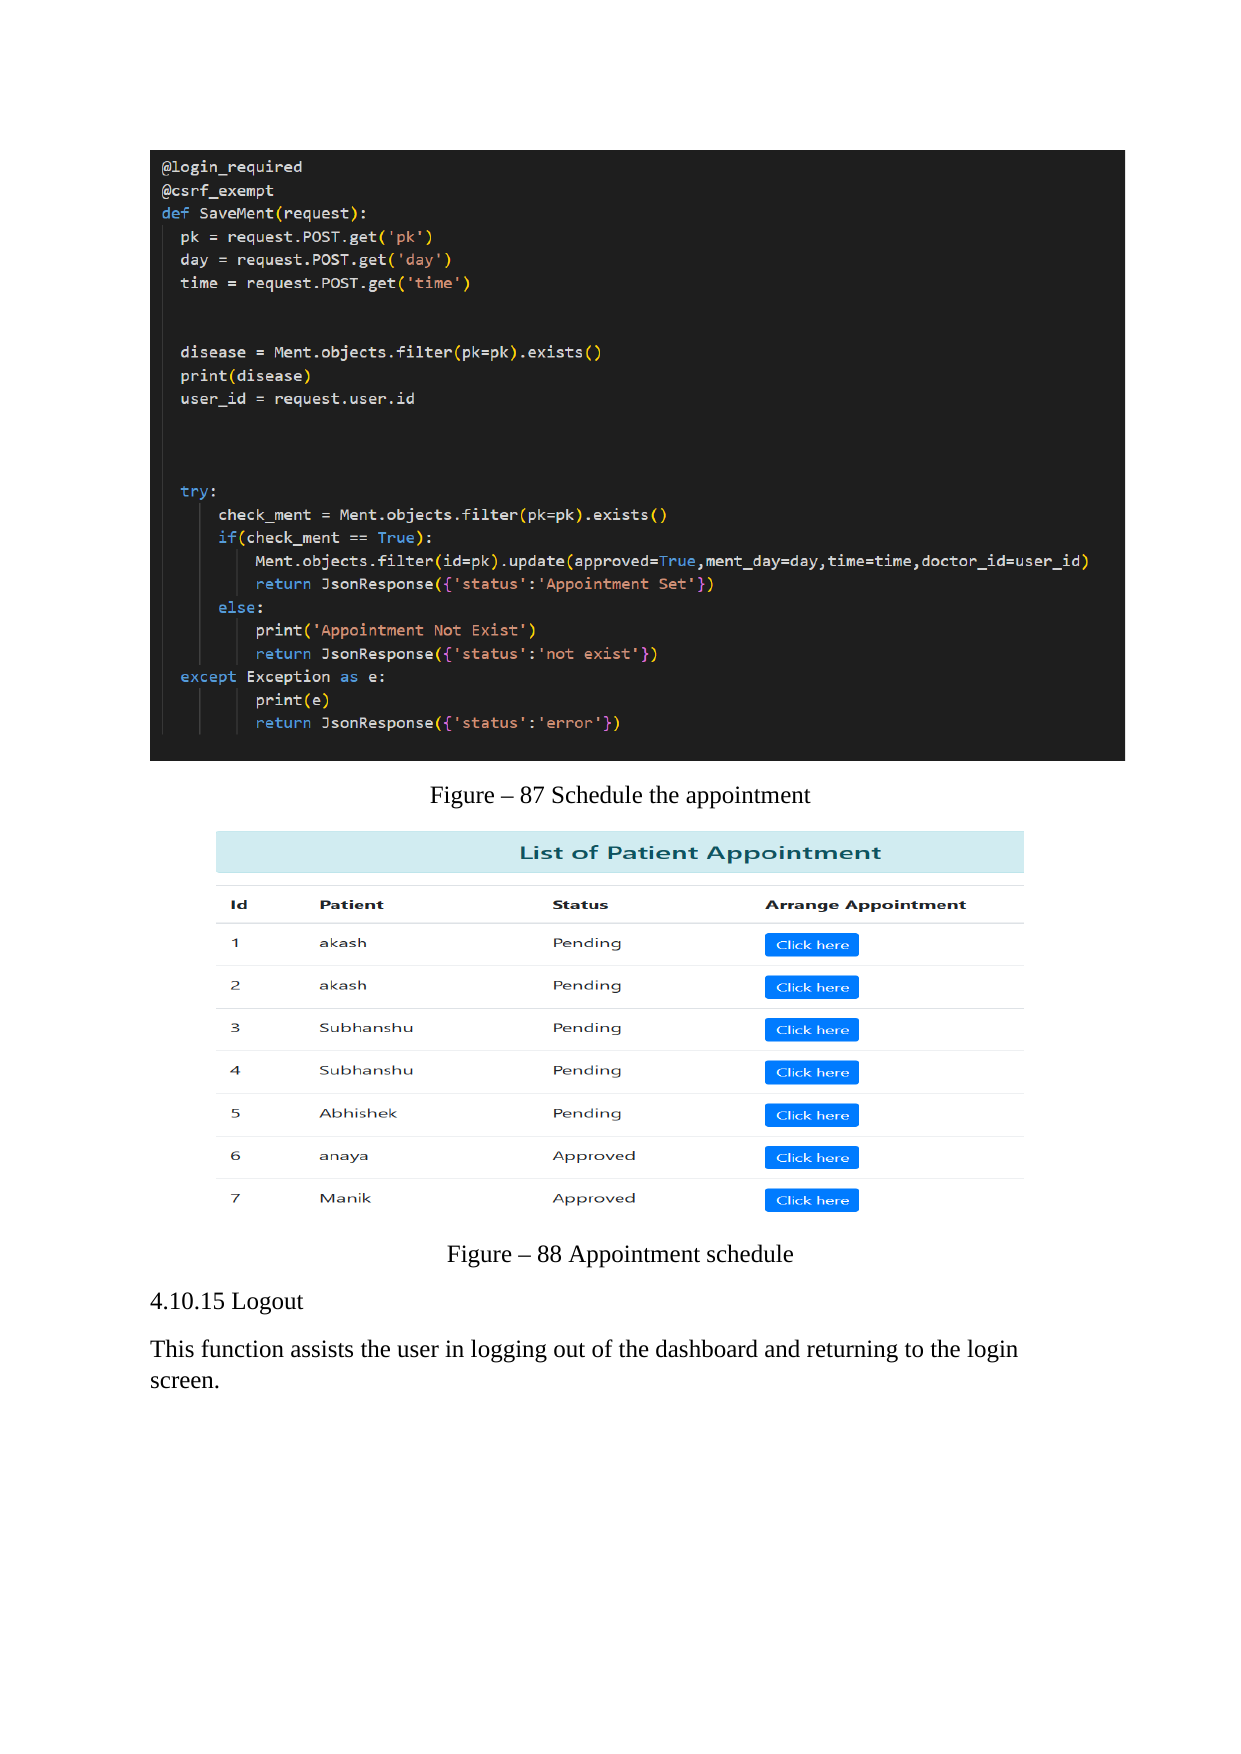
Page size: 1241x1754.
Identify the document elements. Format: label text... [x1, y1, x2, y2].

picture [216, 827, 1024, 1220]
picture [150, 150, 1125, 761]
text 4.10.15 Logout [150, 1286, 1090, 1315]
text Figure – 87 Schedule the appointment [150, 780, 1090, 809]
text Figure – 88 Appointment schedule [150, 1239, 1090, 1267]
text This function assists the user in logging out of the dashboard and returning to the login screen. [150, 1334, 1090, 1394]
